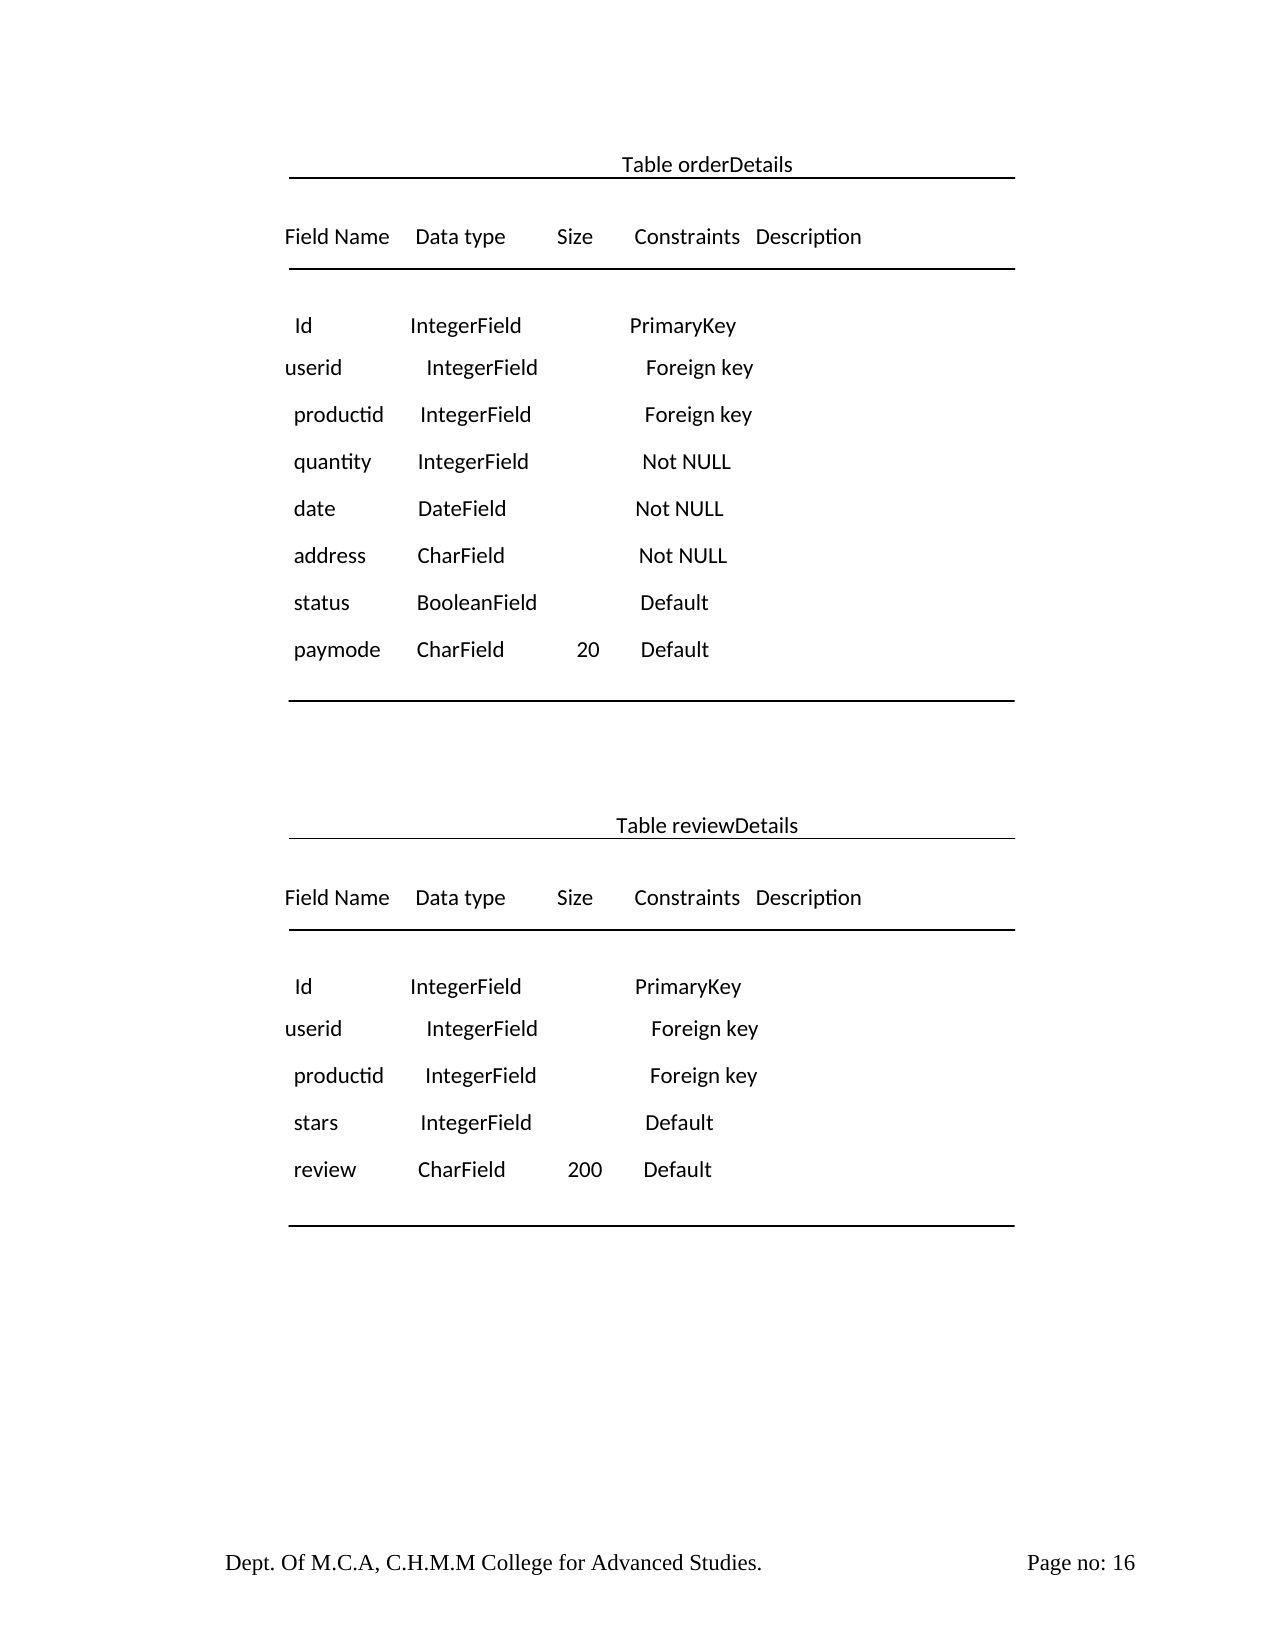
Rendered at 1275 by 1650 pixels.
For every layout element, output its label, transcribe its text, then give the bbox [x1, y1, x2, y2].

text status BooleanField Default [293, 588, 1125, 616]
text Table reviewDetails [289, 811, 1125, 839]
text Table orderDetails [289, 150, 1125, 178]
text date DateField Not NULL [293, 494, 1125, 522]
text paymode CharField 20 Default [293, 635, 1125, 663]
text productid IntegerField Foreign key [293, 400, 1125, 428]
text Id IntegerField PrimaryKey [289, 972, 1125, 1000]
text address CharField Not NULL [293, 541, 1125, 569]
text userid IntegerField Foreign key [233, 353, 1125, 381]
text quantity IntegerField Not NULL [293, 447, 1125, 475]
text productid IntegerField Foreign key [293, 1061, 1125, 1089]
text Id IntegerField PrimaryKey [289, 311, 1125, 339]
text review CharField 200 Default [293, 1155, 1125, 1183]
text stars IntegerField Default [293, 1108, 1125, 1136]
text Field Name Data type Size Constraints Description [233, 222, 1125, 250]
text userid IntegerField Foreign key [233, 1014, 1125, 1042]
text Field Name Data type Size Constraints Description [233, 883, 1125, 911]
